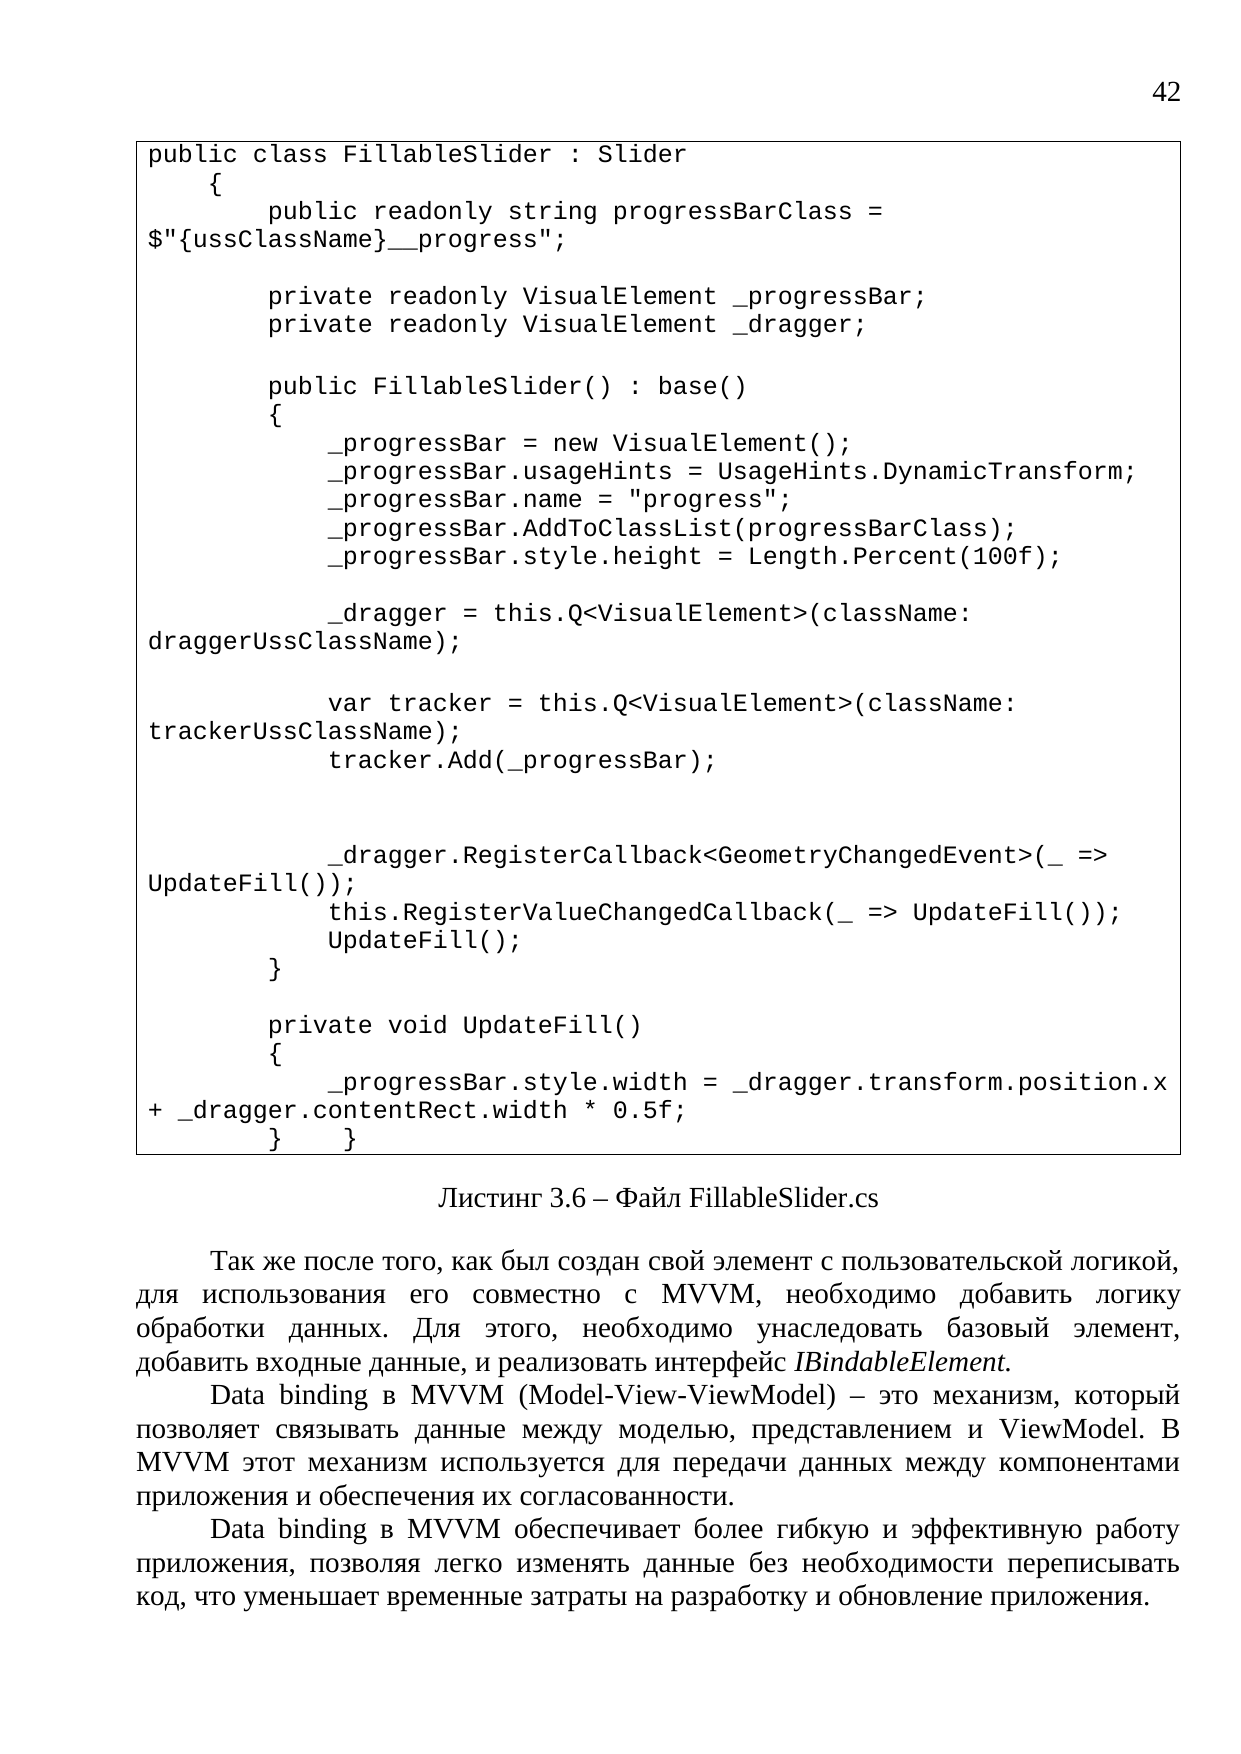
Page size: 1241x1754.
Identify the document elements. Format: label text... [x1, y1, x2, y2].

text Data binding в MVVM обеспечивает более гибкую и эффективную работу приложения, позволяя легко изменять данные без необходимости переписывать код, что уменьшает временные затраты на разработку и обновление приложения. [136, 1511, 1181, 1612]
text Так же после того, как был создан свой элемент с пользовательской логикой, для использования его совместно с MVVM, необходимо добавить логику обработки данных. Для этого, необходимо унаследовать базовый элемент, добавить входные данные, и реализовать интерфейс IBindableElement. [136, 1243, 1181, 1377]
text Листинг 3.6 – Файл FillableSlider.cs [136, 1180, 1181, 1214]
table_header public class FillableSlider : Slider { public readonly string progressBarClass = $"{ussClassName}__progress"; private readonly VisualElement _progressBar; private readonly VisualElement _dragger; public FillableSlider() : base() { _progressBar = new VisualElement(); _progressBar.usageHints = UsageHints.DynamicTransform; _progressBar.name = "progress"; _progressBar.AddToClassList(progressBarClass); _progressBar.style.height = Length.Percent(100f); _dragger = this.Q<VisualElement>(className: draggerUssClassName); var tracker = this.Q<VisualElement>(className: trackerUssClassName); tracker.Add(_progressBar); _dragger.RegisterCallback<GeometryChangedEvent>(_ => UpdateFill()); this.RegisterValueChangedCallback(_ => UpdateFill()); UpdateFill(); } private void UpdateFill() { _progressBar.style.width = _dragger.transform.position.x + _dragger.contentRect.width * 0.5f; } } [137, 142, 1180, 1154]
text Data binding в MVVM (Model-View-ViewModel) – это механизм, который позволяет связывать данные между моделью, представлением и ViewModel. В MVVM этот механизм используется для передачи данных между компонентами приложения и обеспечения их согласованности. [136, 1377, 1181, 1511]
